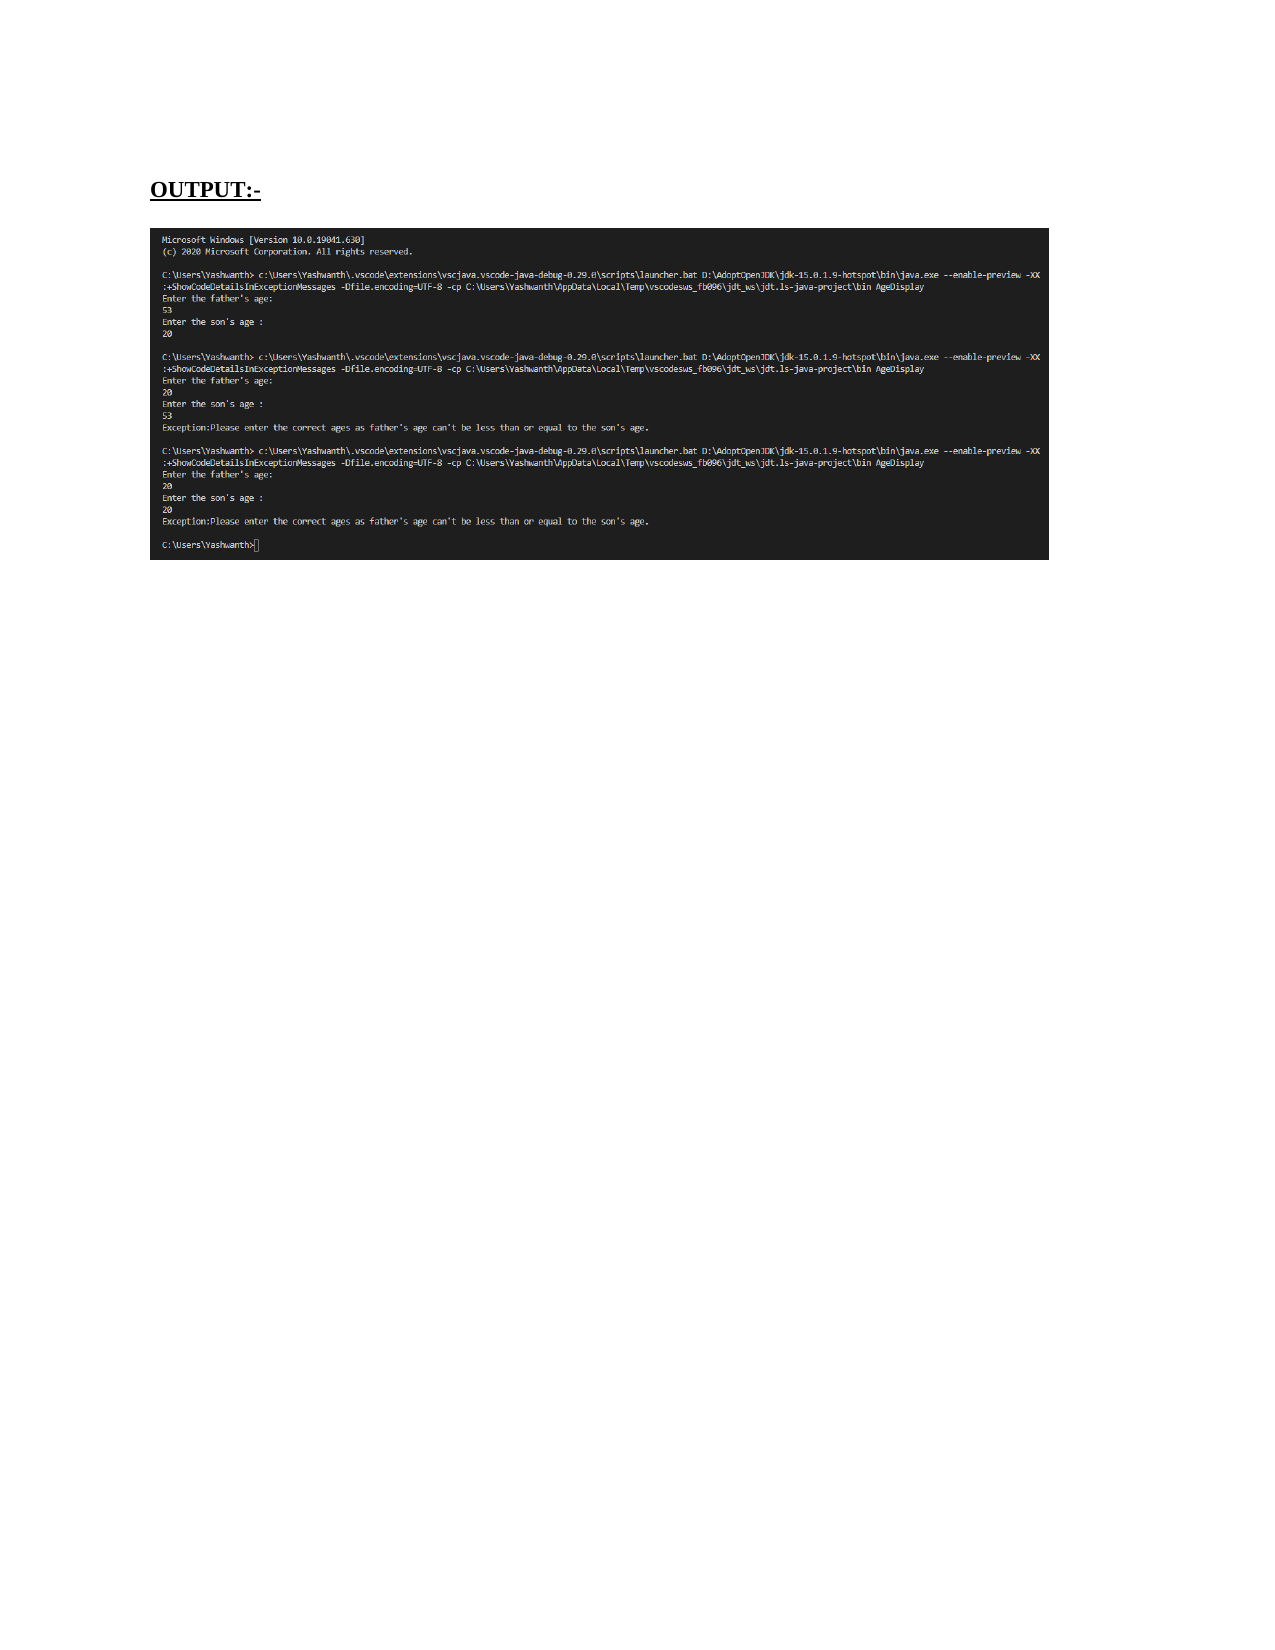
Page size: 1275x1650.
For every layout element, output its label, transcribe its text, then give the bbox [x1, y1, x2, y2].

text OUTPUT:- [150, 176, 1135, 202]
picture [150, 228, 1049, 560]
